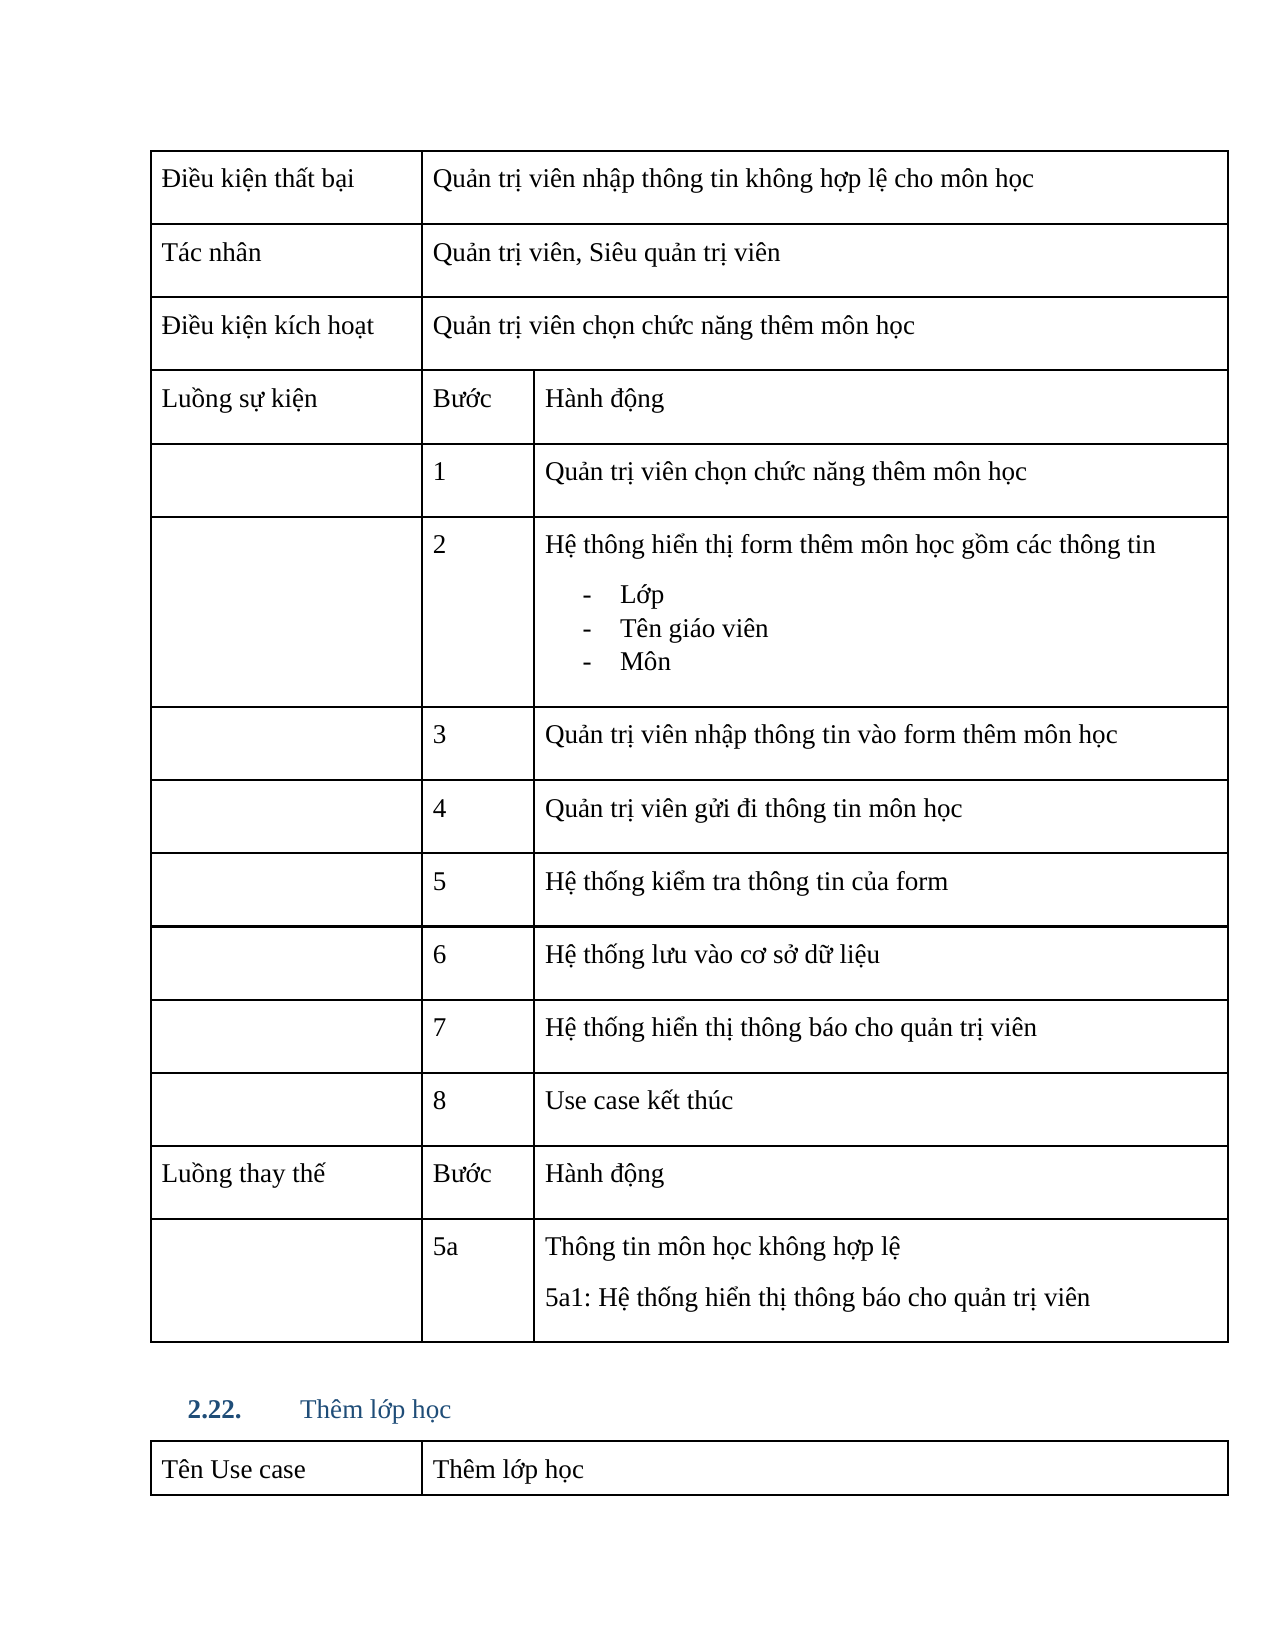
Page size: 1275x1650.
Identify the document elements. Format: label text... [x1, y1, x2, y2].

table_cell Quản trị viên nhập thông tin không hợp lệ cho môn học [423, 152, 1227, 223]
table_cell Quản trị viên chọn chức năng thêm môn học [423, 298, 1227, 369]
table_header Thêm lớp học [423, 1442, 1227, 1494]
table_cell [152, 854, 421, 925]
table_header Tên Use case [152, 1442, 421, 1494]
table_cell Use case kết thúc [535, 1074, 1227, 1145]
table_cell Quản trị viên chọn chức năng thêm môn học [535, 445, 1227, 516]
table_cell 5 [423, 854, 533, 925]
table_cell [152, 445, 421, 516]
table_cell [152, 928, 421, 998]
table_cell [152, 1074, 421, 1145]
table_cell 6 [423, 928, 533, 998]
table_cell Hệ thống hiển thị thông báo cho quản trị viên [535, 1001, 1227, 1072]
table_cell Hệ thống lưu vào cơ sở dữ liệu [535, 928, 1227, 998]
table_cell Điều kiện kích hoạt [152, 298, 421, 369]
table_cell 1 [423, 445, 533, 516]
table_cell Bước [423, 1147, 533, 1218]
table_cell Luồng sự kiện [152, 371, 421, 442]
subtitle Thêm lớp học [187, 1393, 1125, 1425]
table_cell 3 [423, 708, 533, 779]
table_cell [152, 1001, 421, 1072]
table_cell Quản trị viên gửi đi thông tin môn học [535, 781, 1227, 852]
table_cell Hành động [535, 371, 1227, 442]
table_cell Điều kiện thất bại [152, 152, 421, 223]
table_cell 4 [423, 781, 533, 852]
table_cell [152, 781, 421, 852]
table_cell [152, 708, 421, 779]
table_cell [152, 1220, 421, 1341]
table_cell Hành động [535, 1147, 1227, 1218]
table_cell 5a [423, 1220, 533, 1341]
table_cell Tác nhân [152, 225, 421, 296]
table_cell Hệ thông hiển thị form thêm môn học gồm các thông tin Lớp Tên giáo viên Môn [535, 518, 1227, 706]
table_cell 2 [423, 518, 533, 706]
table_cell 8 [423, 1074, 533, 1145]
table_cell Quản trị viên, Siêu quản trị viên [423, 225, 1227, 296]
table_cell Thông tin môn học không hợp lệ 5a1: Hệ thống hiển thị thông báo cho quản trị viên [535, 1220, 1227, 1341]
table_cell [152, 518, 421, 706]
table_cell Quản trị viên nhập thông tin vào form thêm môn học [535, 708, 1227, 779]
table_cell Bước [423, 371, 533, 442]
table_cell Hệ thống kiểm tra thông tin của form [535, 854, 1227, 925]
table_cell Luồng thay thế [152, 1147, 421, 1218]
table_cell 7 [423, 1001, 533, 1072]
